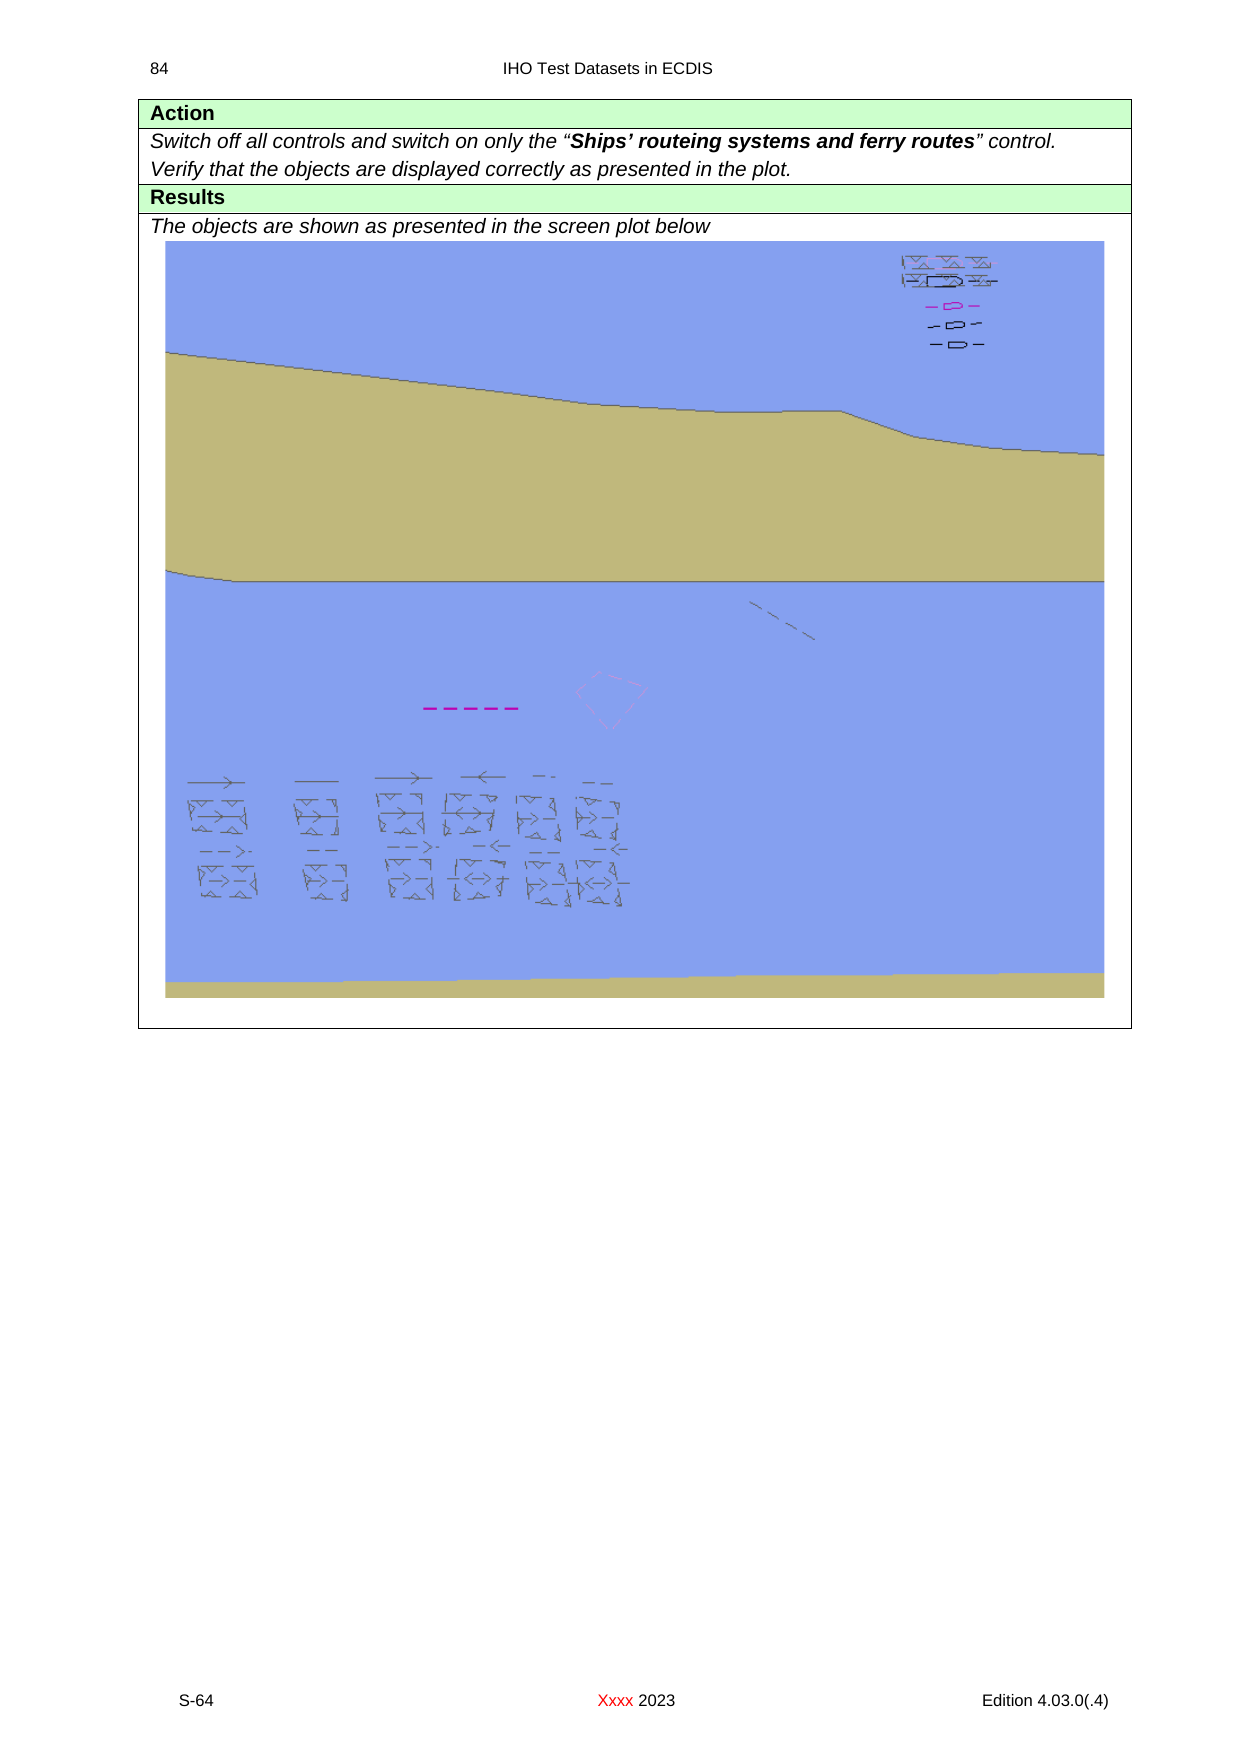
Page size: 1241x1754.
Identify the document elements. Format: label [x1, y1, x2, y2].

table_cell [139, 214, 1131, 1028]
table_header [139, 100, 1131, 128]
picture [165, 241, 1105, 998]
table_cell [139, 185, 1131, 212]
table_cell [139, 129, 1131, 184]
